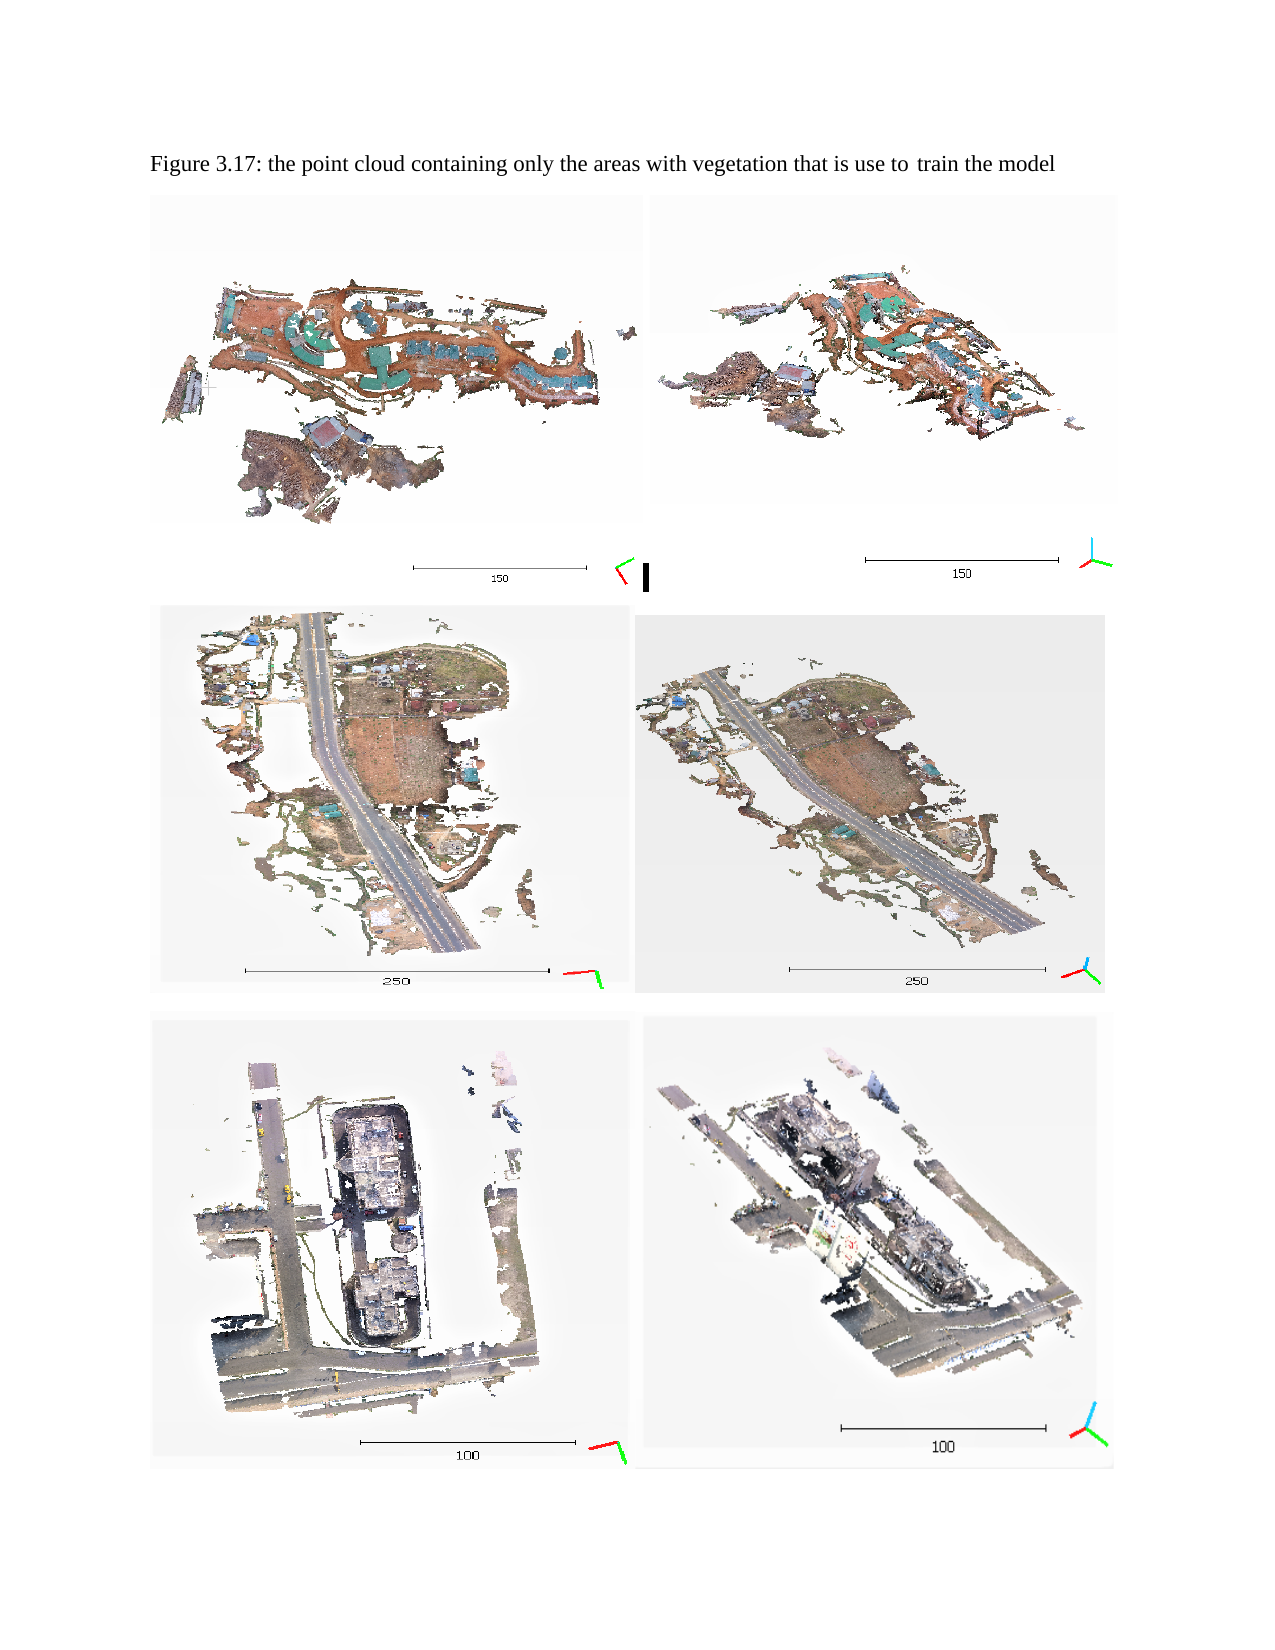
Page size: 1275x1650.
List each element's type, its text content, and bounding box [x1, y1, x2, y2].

picture [150, 1011, 1114, 1469]
text Figure 3.17: the point cloud containing only the areas with vegetation that is use to train the model [150, 150, 1125, 176]
picture [649, 195, 1119, 587]
picture [150, 195, 644, 587]
picture [150, 605, 1105, 993]
